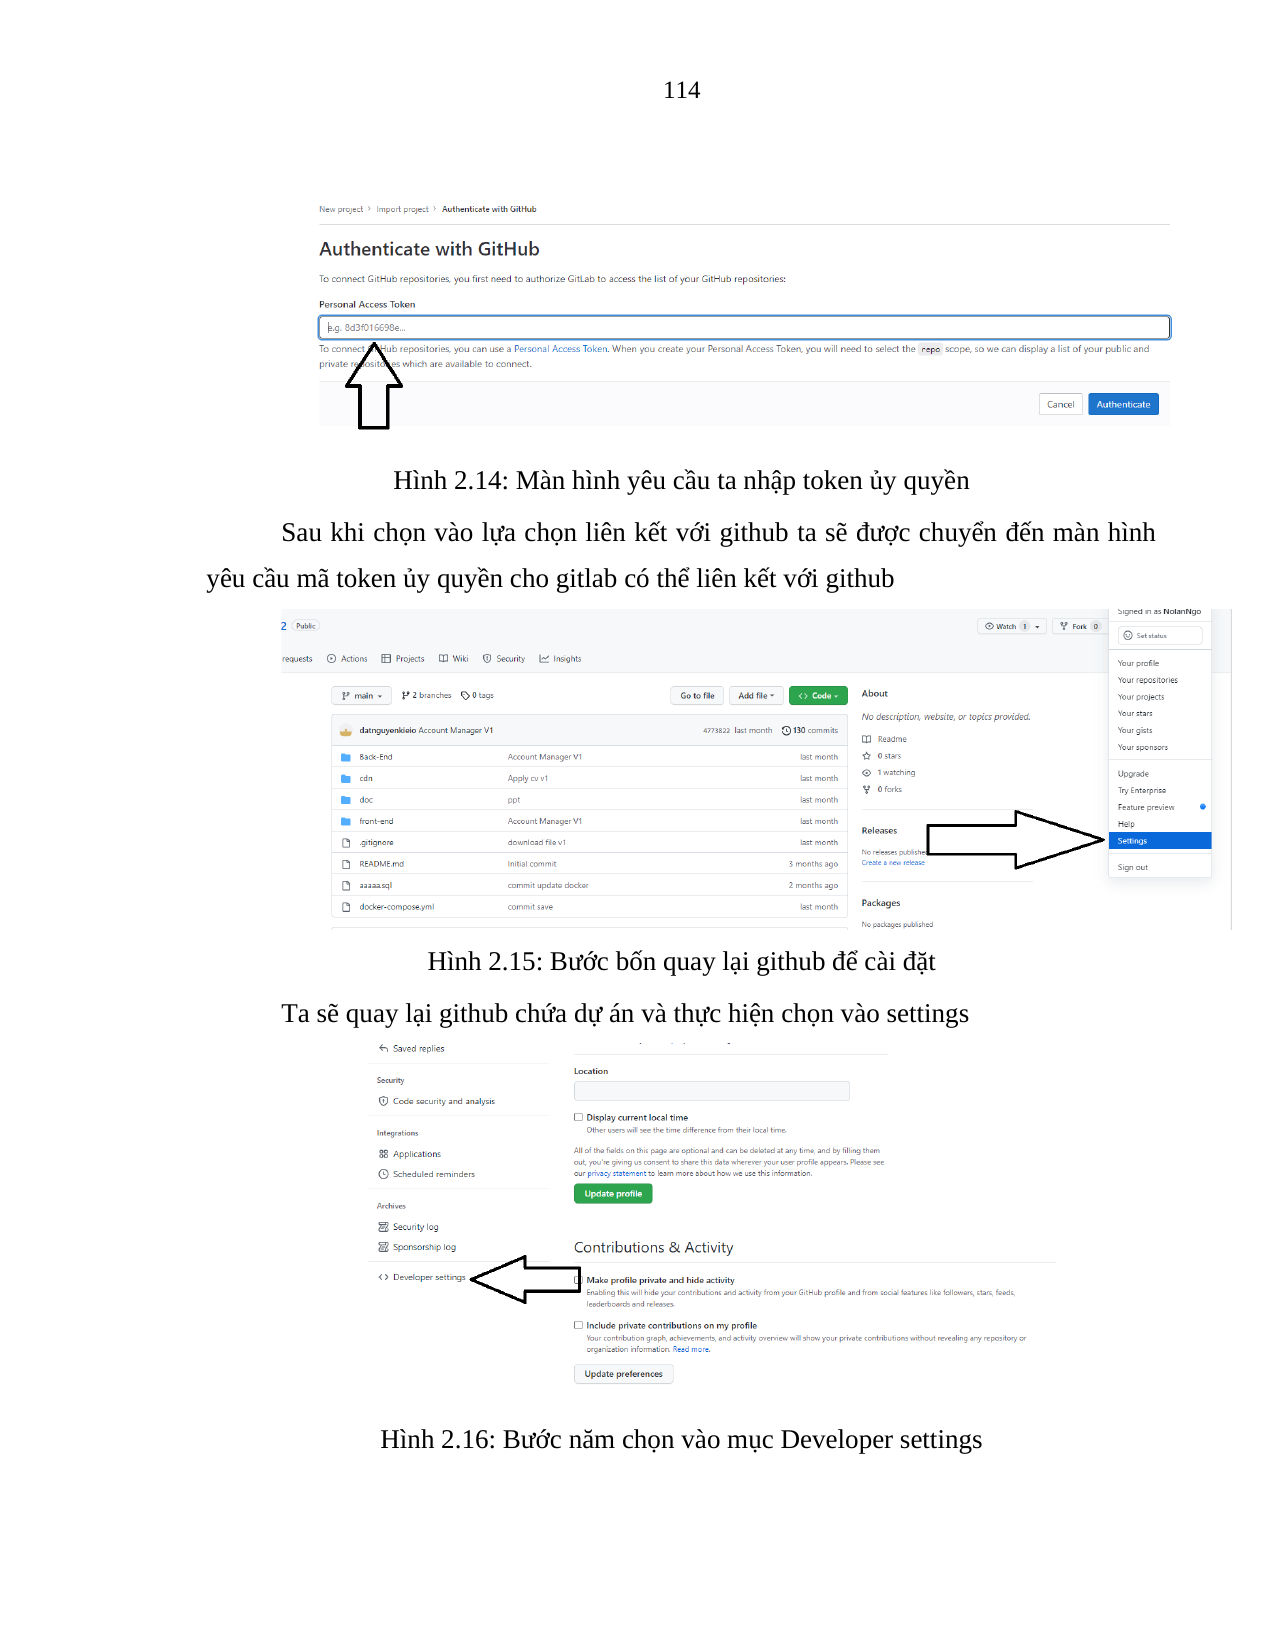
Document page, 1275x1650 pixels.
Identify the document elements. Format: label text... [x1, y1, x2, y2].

text Hình 2.16: Bước năm chọn vào mục Developer settings [206, 1423, 1157, 1454]
text Sau khi chọn vào lựa chọn liên kết với github ta sẽ được chuyển đến màn hình yêu cầu mã token ủy quyền cho gitlab có thể liên kết với github [206, 516, 1157, 594]
picture [281, 609, 1232, 930]
text Hình 2.15: Bước bốn quay lại github để cài đặt [206, 945, 1157, 976]
text Ta sẽ quay lại github chứa dự án và thực hiện chọn vào settings [206, 997, 1157, 1028]
text Hình 2.14: Màn hình yêu cầu ta nhập token ủy quyền [206, 464, 1157, 495]
picture [281, 1043, 1232, 1408]
picture [281, 206, 1232, 449]
